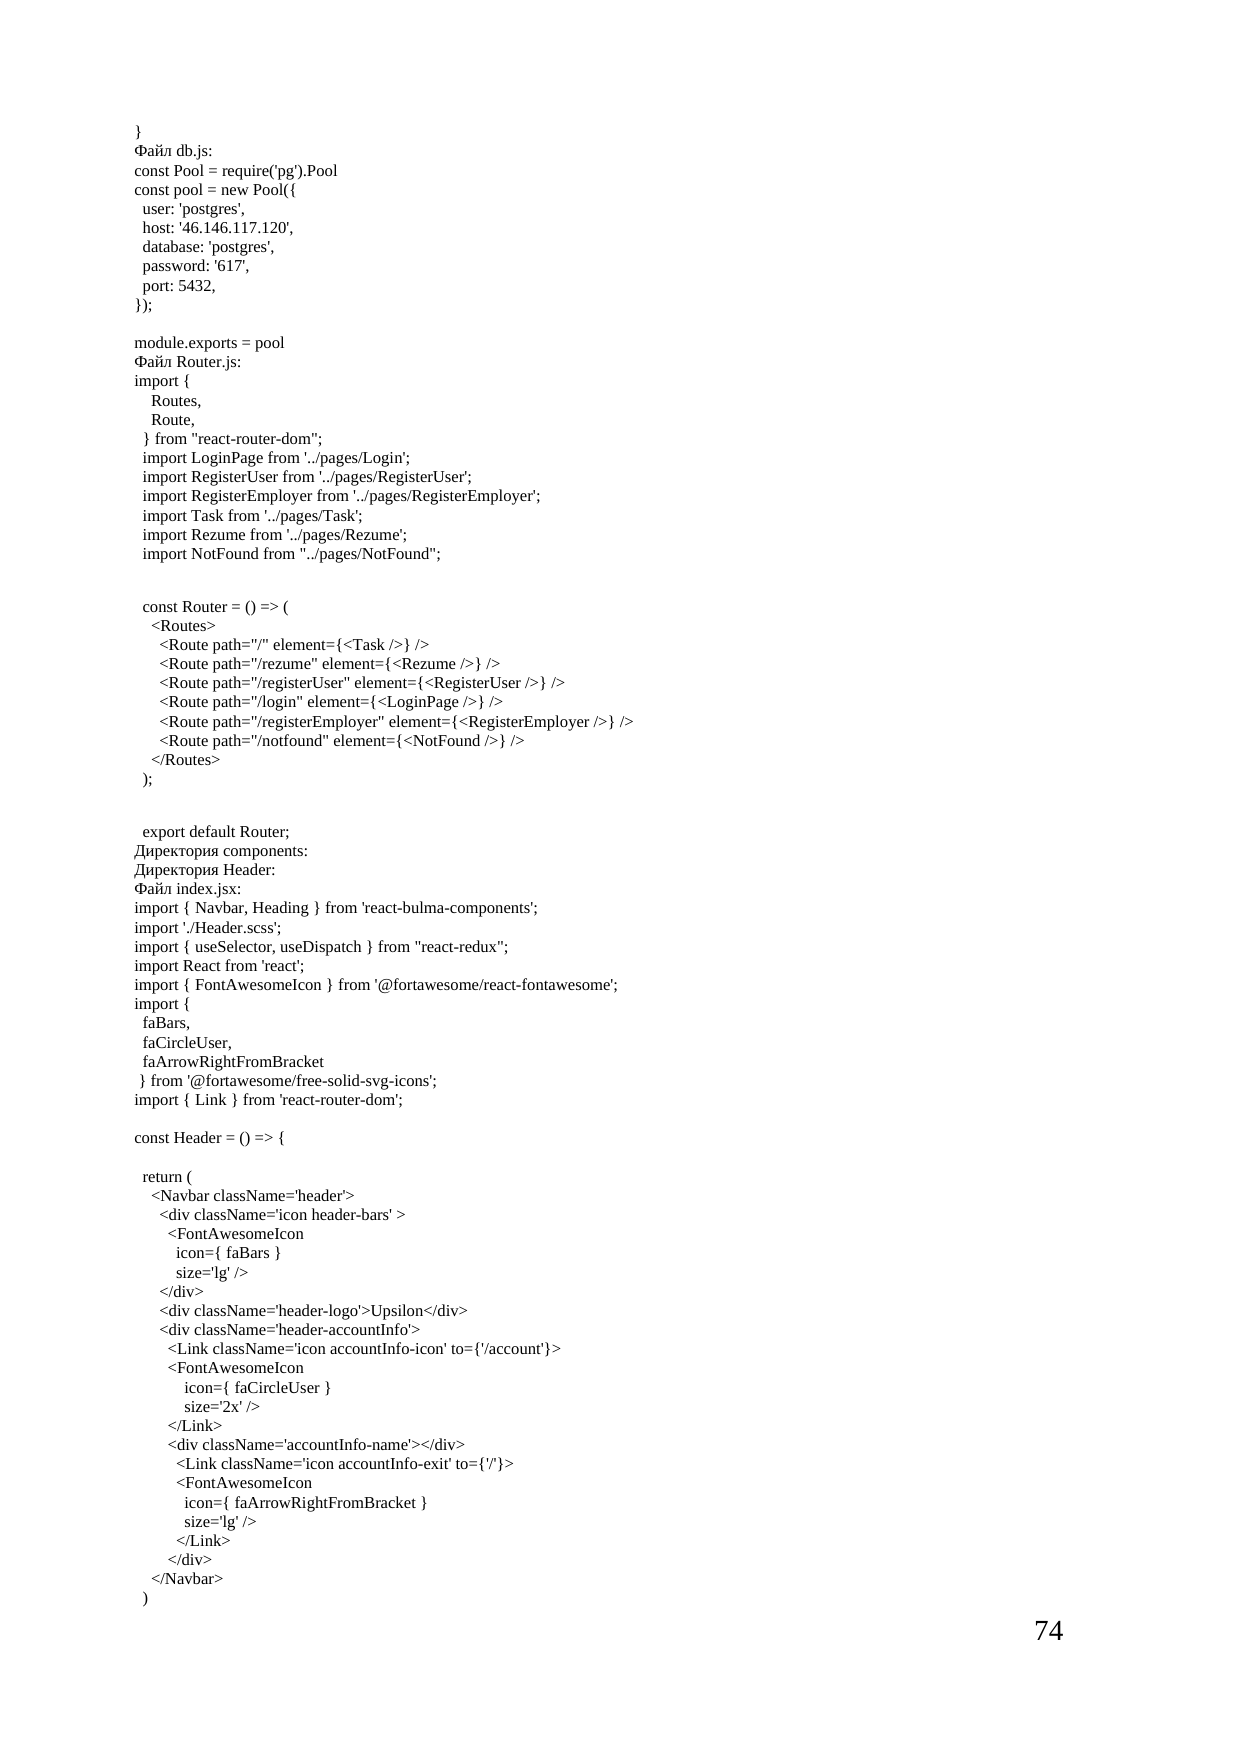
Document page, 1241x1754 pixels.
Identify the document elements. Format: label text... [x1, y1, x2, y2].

text <div className='header-accountInfo'> [59, 1320, 1063, 1339]
text <Route path="/registerUser" element={<RegisterUser />} /> [59, 673, 1063, 692]
text import { [59, 371, 1063, 390]
text Файл db.js: [59, 141, 1063, 160]
text faCircleUser, [59, 1032, 1063, 1052]
text size='lg' /> [59, 1512, 1063, 1531]
text Route, [59, 409, 1063, 429]
text size='2x' /> [59, 1397, 1063, 1416]
text import NotFound from "../pages/NotFound"; [59, 544, 1063, 563]
text <Route path="/" element={<Task />} /> [59, 635, 1063, 654]
text user: 'postgres', [59, 199, 1063, 218]
text const Pool = require('pg').Pool [59, 160, 1063, 179]
text const Router = () => ( [59, 596, 1063, 616]
text password: '617', [59, 256, 1063, 275]
text </Link> [59, 1531, 1063, 1550]
text icon={ faArrowRightFromBracket } [59, 1492, 1063, 1512]
text export default Router; [59, 822, 1063, 841]
text </Link> [59, 1416, 1063, 1435]
text <Route path="/notfound" element={<NotFound />} /> [59, 731, 1063, 750]
text <Link className='icon accountInfo-icon' to={'/account'}> [59, 1339, 1063, 1358]
text <div className='header-logo'>Upsilon</div> [59, 1301, 1063, 1320]
text icon={ faCircleUser } [59, 1377, 1063, 1397]
text <FontAwesomeIcon [59, 1224, 1063, 1243]
text const pool = new Pool({ [59, 179, 1063, 199]
text } from '@fortawesome/free-solid-svg-icons'; [59, 1071, 1063, 1090]
text module.exports = pool [59, 333, 1063, 352]
text <div className='icon header-bars' > [59, 1205, 1063, 1224]
text import { FontAwesomeIcon } from '@fortawesome/react-fontawesome'; [59, 975, 1063, 994]
text </Navbar> [59, 1569, 1063, 1588]
text <Navbar className='header'> [59, 1186, 1063, 1205]
text </Routes> [59, 750, 1063, 769]
text import { Navbar, Heading } from 'react-bulma-components'; [59, 898, 1063, 917]
text Routes, [59, 390, 1063, 409]
text Директория components: [59, 841, 1063, 860]
text Файл index.jsx: [59, 879, 1063, 898]
text faArrowRightFromBracket [59, 1052, 1063, 1071]
text port: 5432, [59, 275, 1063, 294]
text <Link className='icon accountInfo-exit' to={'/'}> [59, 1454, 1063, 1473]
text <Route path="/login" element={<LoginPage />} /> [59, 692, 1063, 711]
text host: '46.146.117.120', [59, 218, 1063, 237]
text } from "react-router-dom"; [59, 429, 1063, 448]
text <div className='accountInfo-name'></div> [59, 1435, 1063, 1454]
text import RegisterUser from '../pages/RegisterUser'; [59, 467, 1063, 486]
text icon={ faBars } [59, 1243, 1063, 1262]
text database: 'postgres', [59, 237, 1063, 256]
text }); [59, 294, 1063, 314]
text <Route path="/rezume" element={<Rezume />} /> [59, 654, 1063, 673]
text const Header = () => { [59, 1128, 1063, 1147]
text ); [59, 769, 1063, 788]
text import './Header.scss'; [59, 917, 1063, 937]
text } [59, 122, 1063, 141]
text import { Link } from 'react-router-dom'; [59, 1090, 1063, 1109]
text ) [59, 1588, 1063, 1607]
text import React from 'react'; [59, 956, 1063, 975]
text Файл Router.js: [59, 352, 1063, 371]
text import { useSelector, useDispatch } from "react-redux"; [59, 937, 1063, 956]
text <FontAwesomeIcon [59, 1358, 1063, 1377]
text <Route path="/registerEmployer" element={<RegisterEmployer />} /> [59, 711, 1063, 731]
text import Rezume from '../pages/Rezume'; [59, 524, 1063, 544]
text import RegisterEmployer from '../pages/RegisterEmployer'; [59, 486, 1063, 505]
text Директория Header: [59, 860, 1063, 879]
text <Routes> [59, 616, 1063, 635]
text size='lg' /> [59, 1262, 1063, 1282]
text </div> [59, 1282, 1063, 1301]
text import Task from '../pages/Task'; [59, 505, 1063, 524]
text </div> [59, 1550, 1063, 1569]
text import { [59, 994, 1063, 1013]
text import LoginPage from '../pages/Login'; [59, 448, 1063, 467]
text <FontAwesomeIcon [59, 1473, 1063, 1492]
text faBars, [59, 1013, 1063, 1032]
text return ( [59, 1167, 1063, 1186]
